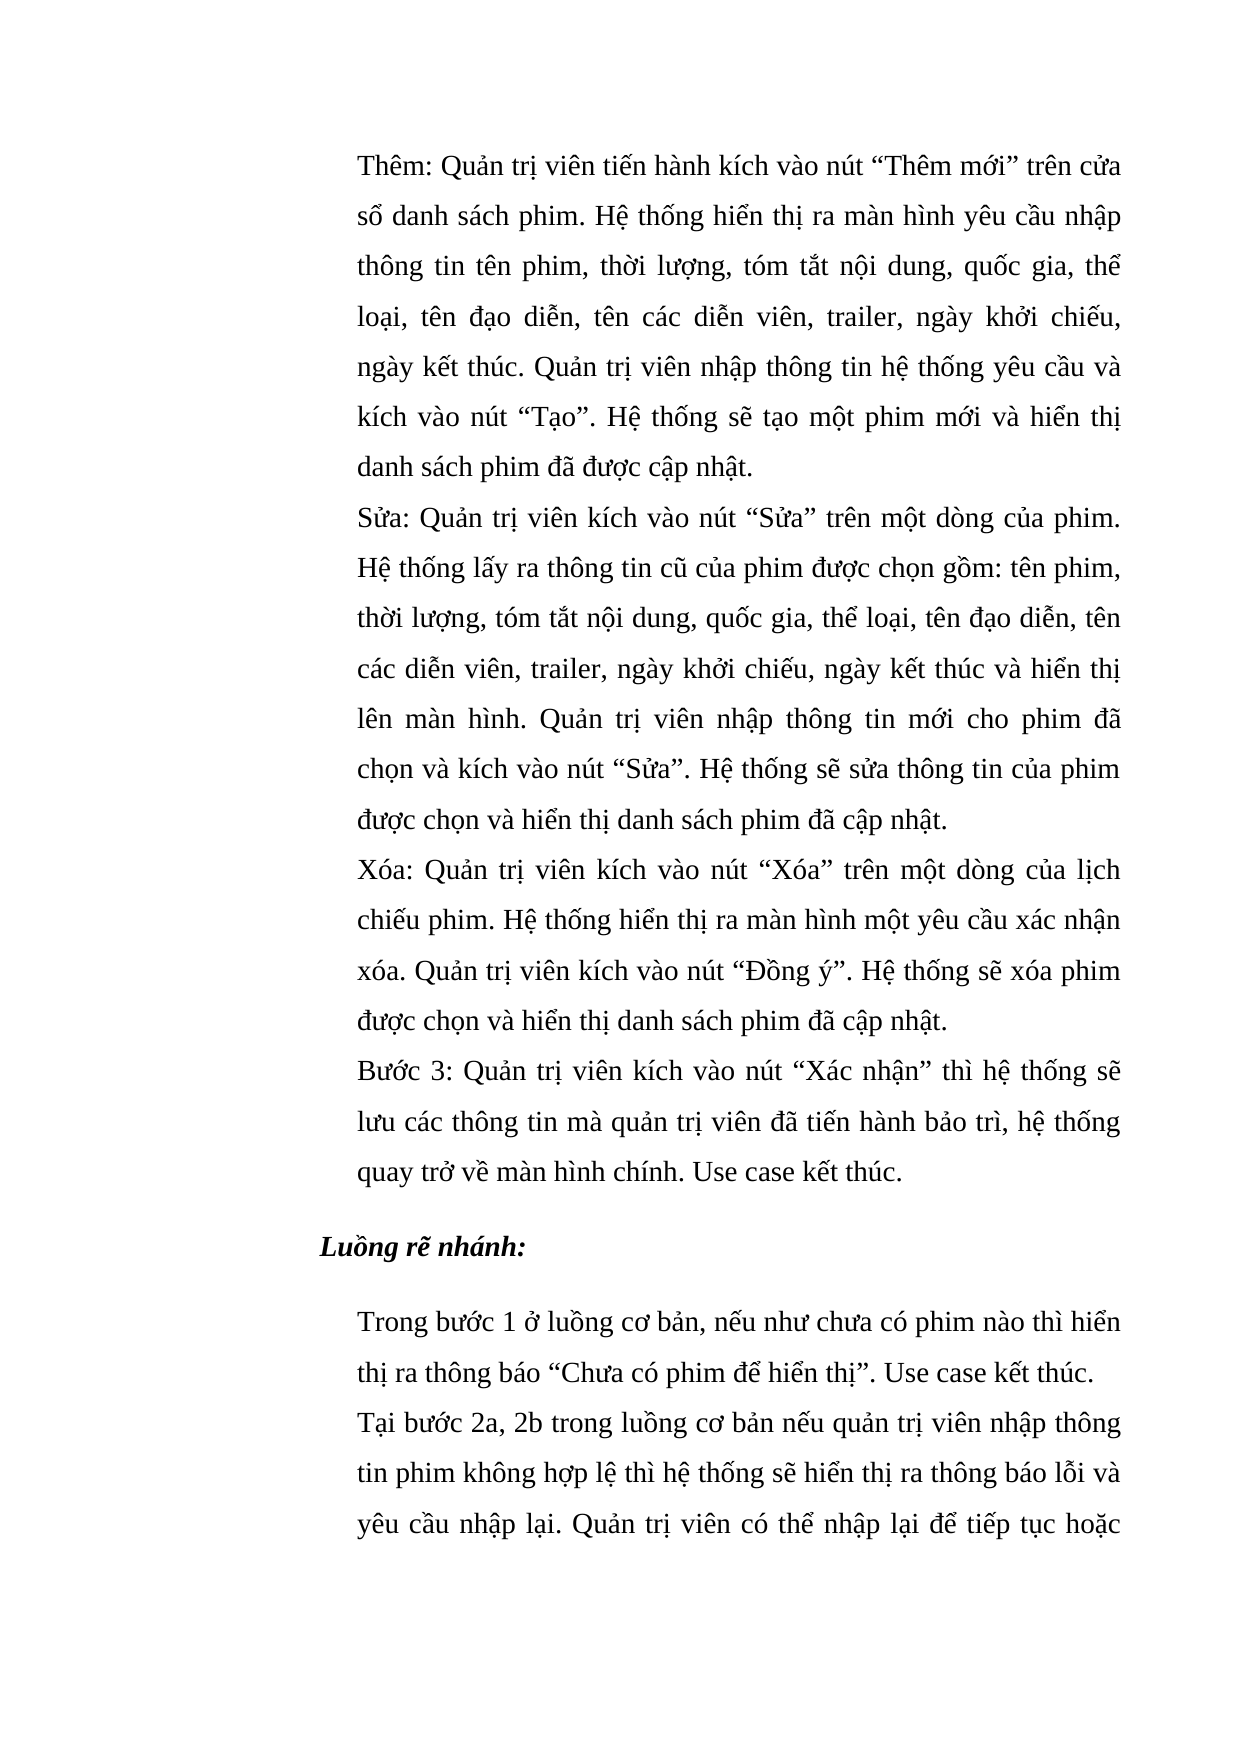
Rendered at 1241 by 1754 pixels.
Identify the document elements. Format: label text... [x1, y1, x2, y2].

text Thêm: Quản trị viên tiến hành kích vào nút “Thêm mới” trên cửa sổ danh sách phim. Hệ thống hiển thị ra màn hình yêu cầu nhập thông tin tên phim, thời lượng, tóm tắt nội dung, quốc gia, thể loại, tên đạo diễn, tên các diễn viên, trailer, ngày khởi chiếu, ngày kết thúc. Quản trị viên nhập thông tin hệ thống yêu cầu và kích vào nút “Tạo”. Hệ thống sẽ tạo một phim mới và hiển thị danh sách phim đã được cập nhật. [357, 148, 1122, 483]
text Sửa: Quản trị viên kích vào nút “Sửa” trên một dòng của phim. Hệ thống lấy ra thông tin cũ của phim được chọn gồm: tên phim, thời lượng, tóm tắt nội dung, quốc gia, thể loại, tên đạo diễn, tên các diễn viên, trailer, ngày khởi chiếu, ngày kết thúc và hiển thị lên màn hình. Quản trị viên nhập thông tin mới cho phim đã chọn và kích vào nút “Sửa”. Hệ thống sẽ sửa thông tin của phim được chọn và hiển thị danh sách phim đã cập nhật. [357, 500, 1122, 835]
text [357, 1405, 1122, 1539]
text Bước 3: Quản trị viên kích vào nút “Xác nhận” thì hệ thống sẽ lưu các thông tin mà quản trị viên đã tiến hành bảo trì, hệ thống quay trở về màn hình chính. Use case kết thúc. [357, 1053, 1122, 1187]
text Trong bước 1 ở luồng cơ bản, nếu như chưa có phim nào thì hiển thị ra thông báo “Chưa có phim để hiển thị”. Use case kết thúc. [357, 1304, 1122, 1388]
list Luồng rẽ nhánh: [282, 1229, 1122, 1263]
text Xóa: Quản trị viên kích vào nút “Xóa” trên một dòng của lịch chiếu phim. Hệ thống hiển thị ra màn hình một yêu cầu xác nhận xóa. Quản trị viên kích vào nút “Đồng ý”. Hệ thống sẽ xóa phim được chọn và hiển thị danh sách phim đã cập nhật. [357, 852, 1122, 1037]
